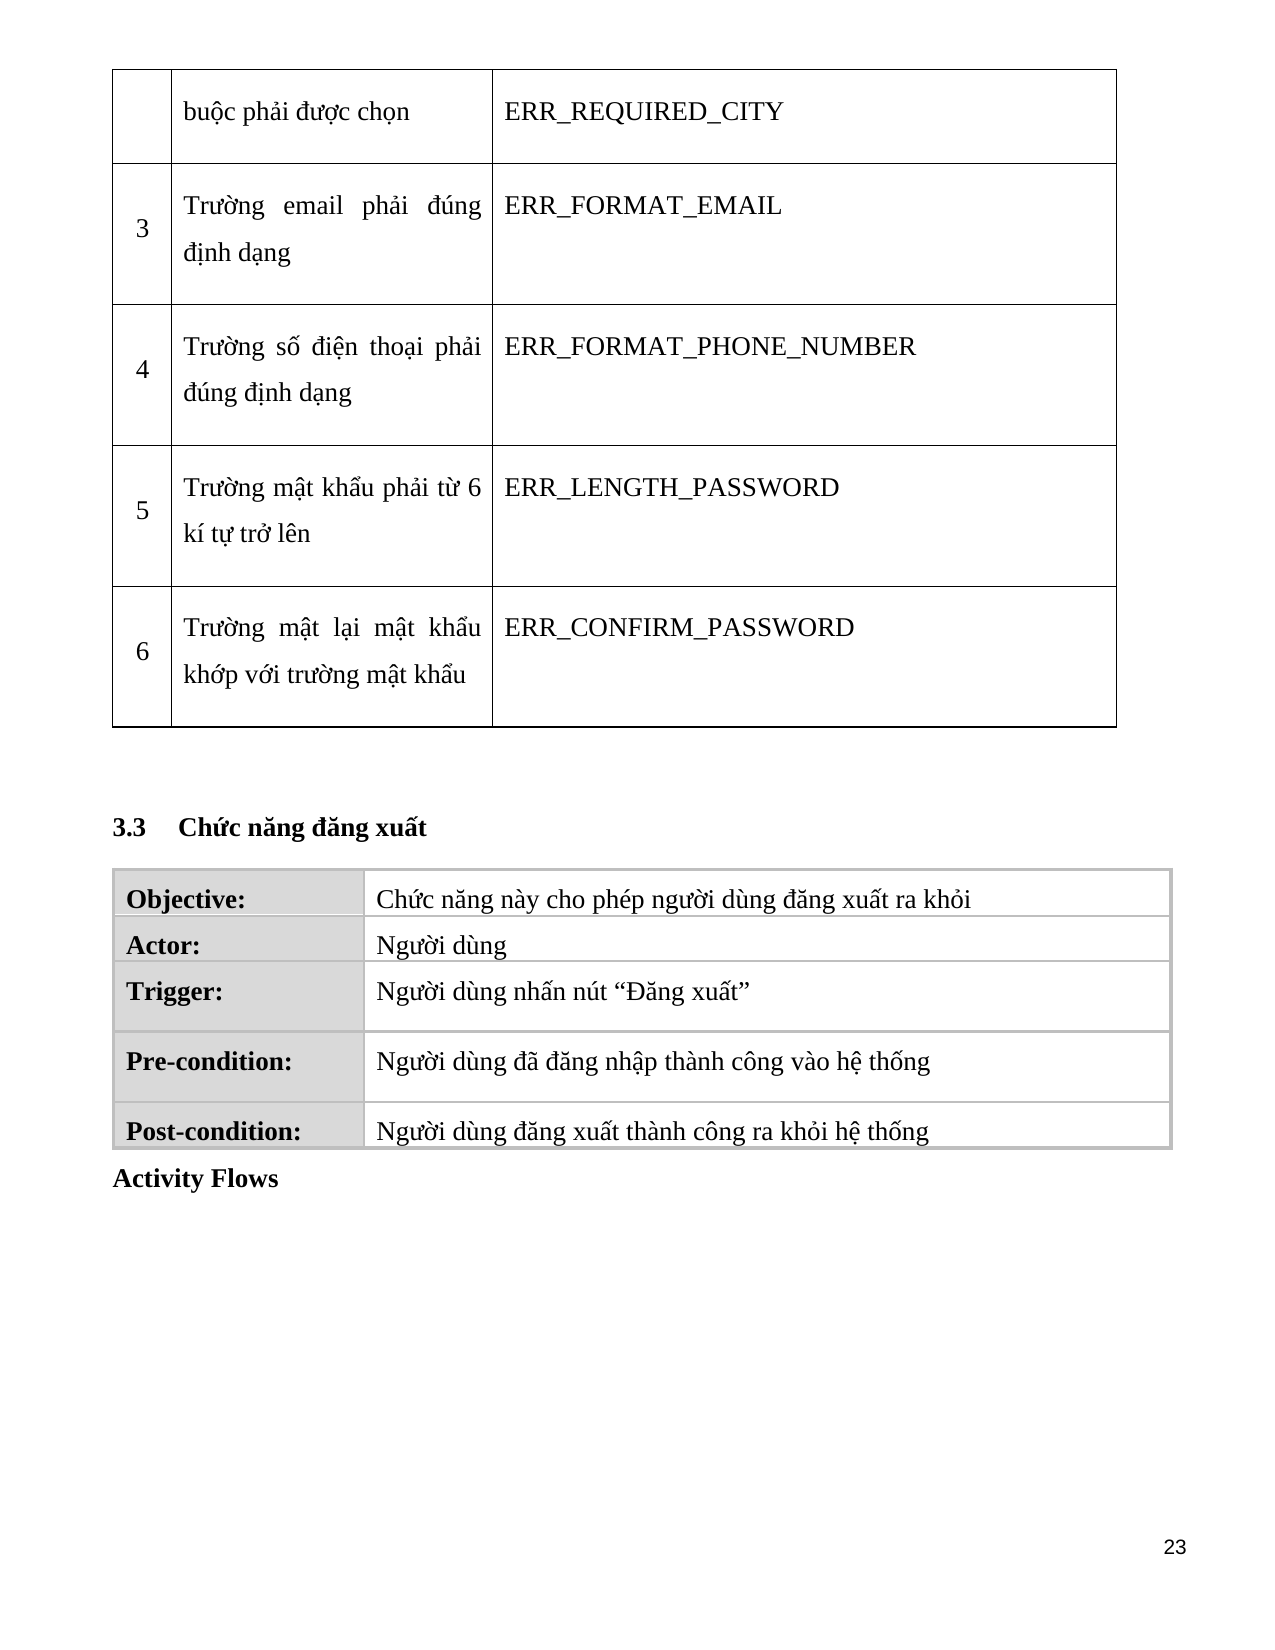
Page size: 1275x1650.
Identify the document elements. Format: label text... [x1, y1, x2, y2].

table_cell Actor: [115, 917, 363, 960]
table_cell Trường mật khẩu phải từ 6 kí tự trở lên [172, 446, 492, 586]
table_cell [172, 70, 492, 163]
text Activity Flows [112, 1162, 1186, 1193]
table_cell Trường mật lại mật khẩu khớp với trường mật khẩu [172, 587, 492, 726]
table_cell Trường email phải đúng định dạng [172, 164, 492, 304]
table_cell Người dùng nhấn nút “Đăng xuất” [365, 962, 1169, 1030]
table_cell Người dùng đã đăng nhập thành công vào hệ thống [365, 1033, 1169, 1101]
table_cell ERR_FORMAT_PHONE_NUMBER [493, 305, 1116, 445]
table_cell 2 [113, 70, 171, 163]
table_cell Người dùng [365, 917, 1169, 960]
table_header Objective: [115, 871, 363, 914]
table_cell ERR_LENGTH_PASSWORD [493, 446, 1116, 586]
table_cell 3 [113, 164, 171, 304]
table_cell 4 [113, 305, 171, 445]
table_cell Trigger: [115, 962, 363, 1030]
table_cell Trường số điện thoại phải đúng định dạng [172, 305, 492, 445]
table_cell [493, 70, 1116, 163]
table_cell Pre-condition: [115, 1033, 363, 1101]
subtitle Chức năng đăng xuất [112, 812, 1186, 843]
table_cell 5 [113, 446, 171, 586]
table_cell 6 [113, 587, 171, 726]
table_cell ERR_FORMAT_EMAIL [493, 164, 1116, 304]
table_cell ERR_CONFIRM_PASSWORD [493, 587, 1116, 726]
table_cell Post-condition: [115, 1103, 363, 1146]
table_header Chức năng này cho phép người dùng đăng xuất ra khỏi [365, 871, 1169, 914]
table_cell Người dùng đăng xuất thành công ra khỏi hệ thống [365, 1103, 1169, 1146]
